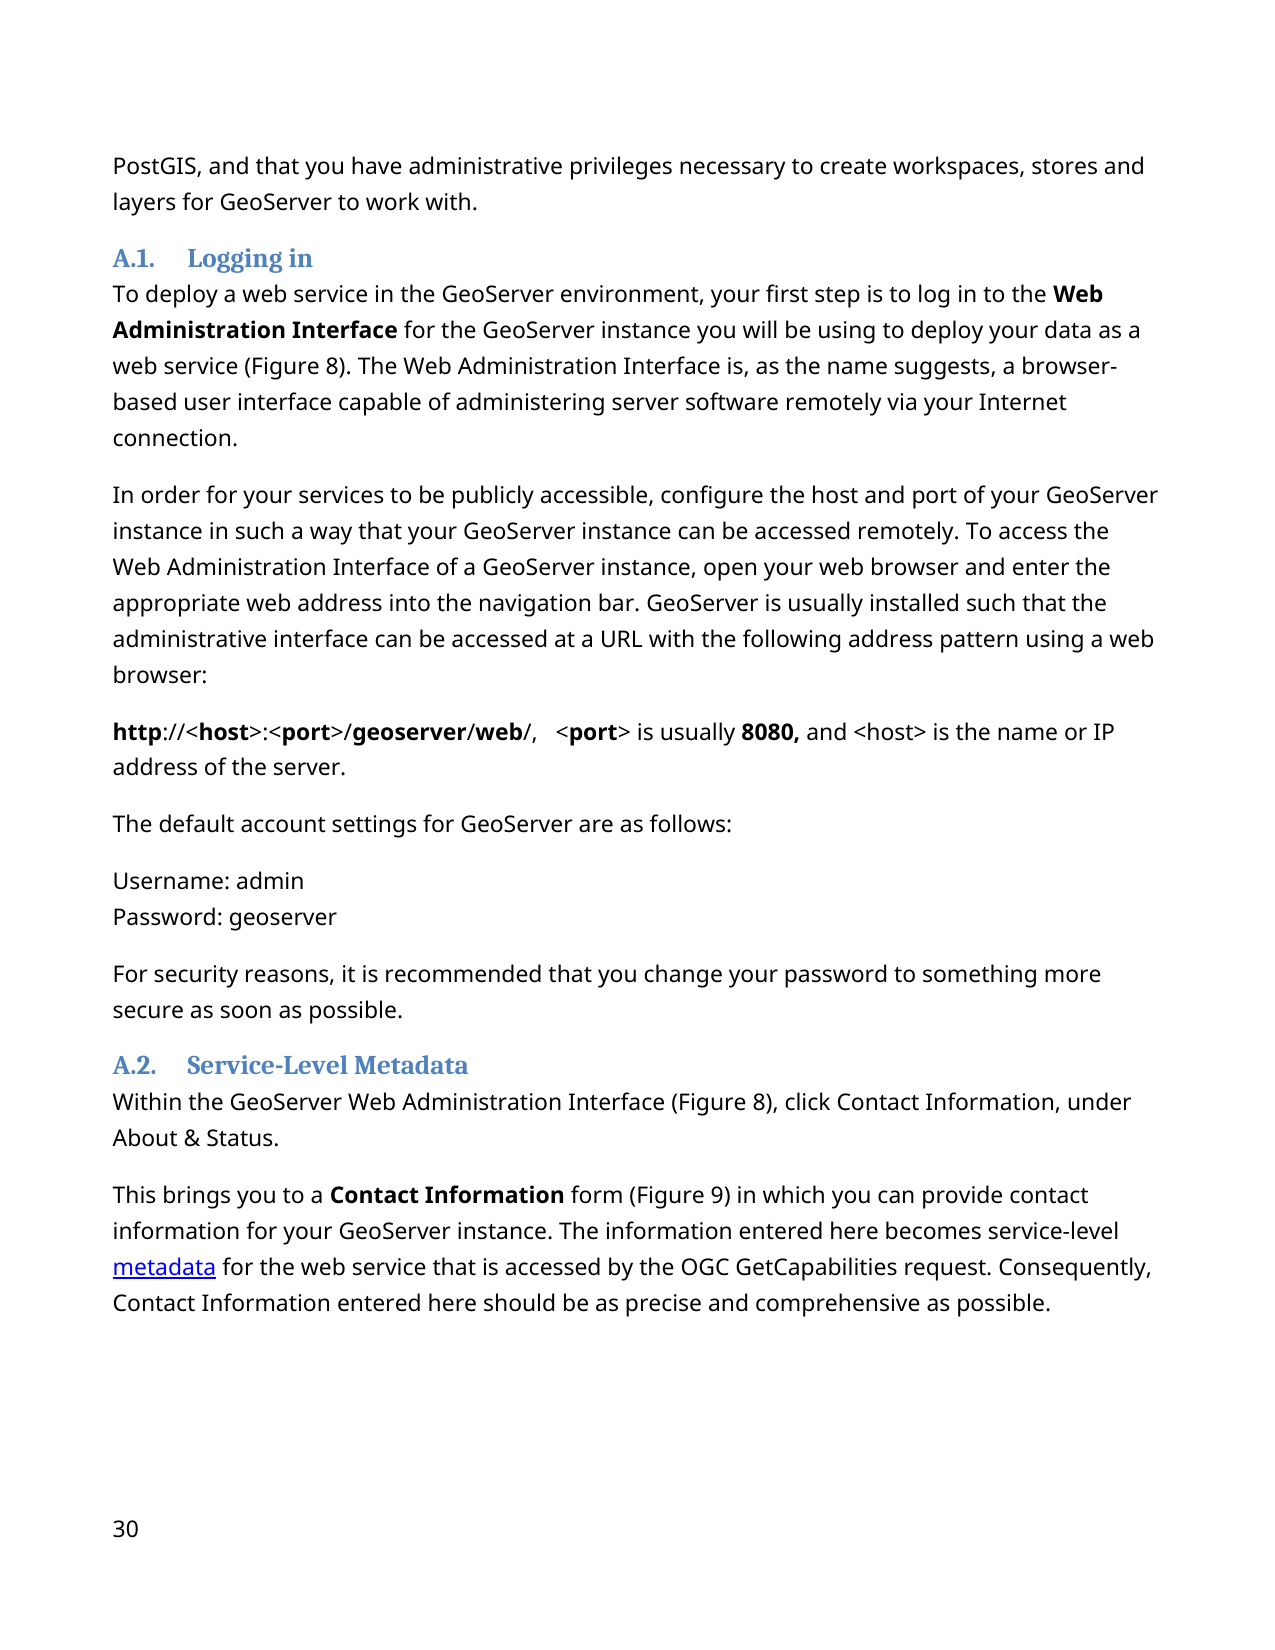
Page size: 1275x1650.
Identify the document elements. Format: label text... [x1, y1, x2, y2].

text Username: admin Password: geoserver [112, 865, 1162, 932]
text This appendix provides a tutorial of GeoSciML-portrayal web service deployment in a GeoServer environment. This procedure assumes that you have a working GeoServer implementation with PostGIS, and that you have administrative privileges necessary to create workspaces, stores and layers for GeoServer to work with. [112, 150, 1162, 217]
text In order for your services to be publicly accessible, configure the host and port of your GeoServer instance in such a way that your GeoServer instance can be accessed remotely. To access the Web Administration Interface of a GeoServer instance, open your web browser and enter the appropriate web address into the navigation bar. GeoServer is usually installed such that the administrative interface can be accessed at a URL with the following address pattern using a web browser: [112, 479, 1162, 690]
text To deploy a web service in the GeoServer environment, your first step is to log in to the Web Administration Interface for the GeoServer instance you will be using to deploy your data as a web service (Figure 8). The Web Administration Interface is, as the name suggests, a browser-based user interface capable of administering server software remotely via your Internet connection. [112, 278, 1162, 453]
text The default account settings for GeoServer are as follows: [112, 808, 1162, 839]
text Within the GeoServer Web Administration Interface (Figure 8), click Contact Information, under About & Status. [112, 1086, 1162, 1153]
text For security reasons, it is recommended that you change your password to something more secure as soon as possible. [112, 958, 1162, 1025]
text This brings you to a Contact Information form (Figure 9) in which you can provide contact information for your GeoServer instance. The information entered here becomes service-level metadata for the web service that is accessed by the OGC GetCapabilities request. Consequently, Contact Information entered here should be as precise and comprehensive as possible. [112, 1179, 1162, 1318]
subtitle Service-Level Metadata [112, 1050, 1162, 1081]
text http://<host>:<port>/geoserver/web/, <port> is usually 8080, and <host> is the name or IP address of the server. [112, 715, 1162, 783]
subtitle Logging in [112, 243, 1162, 274]
